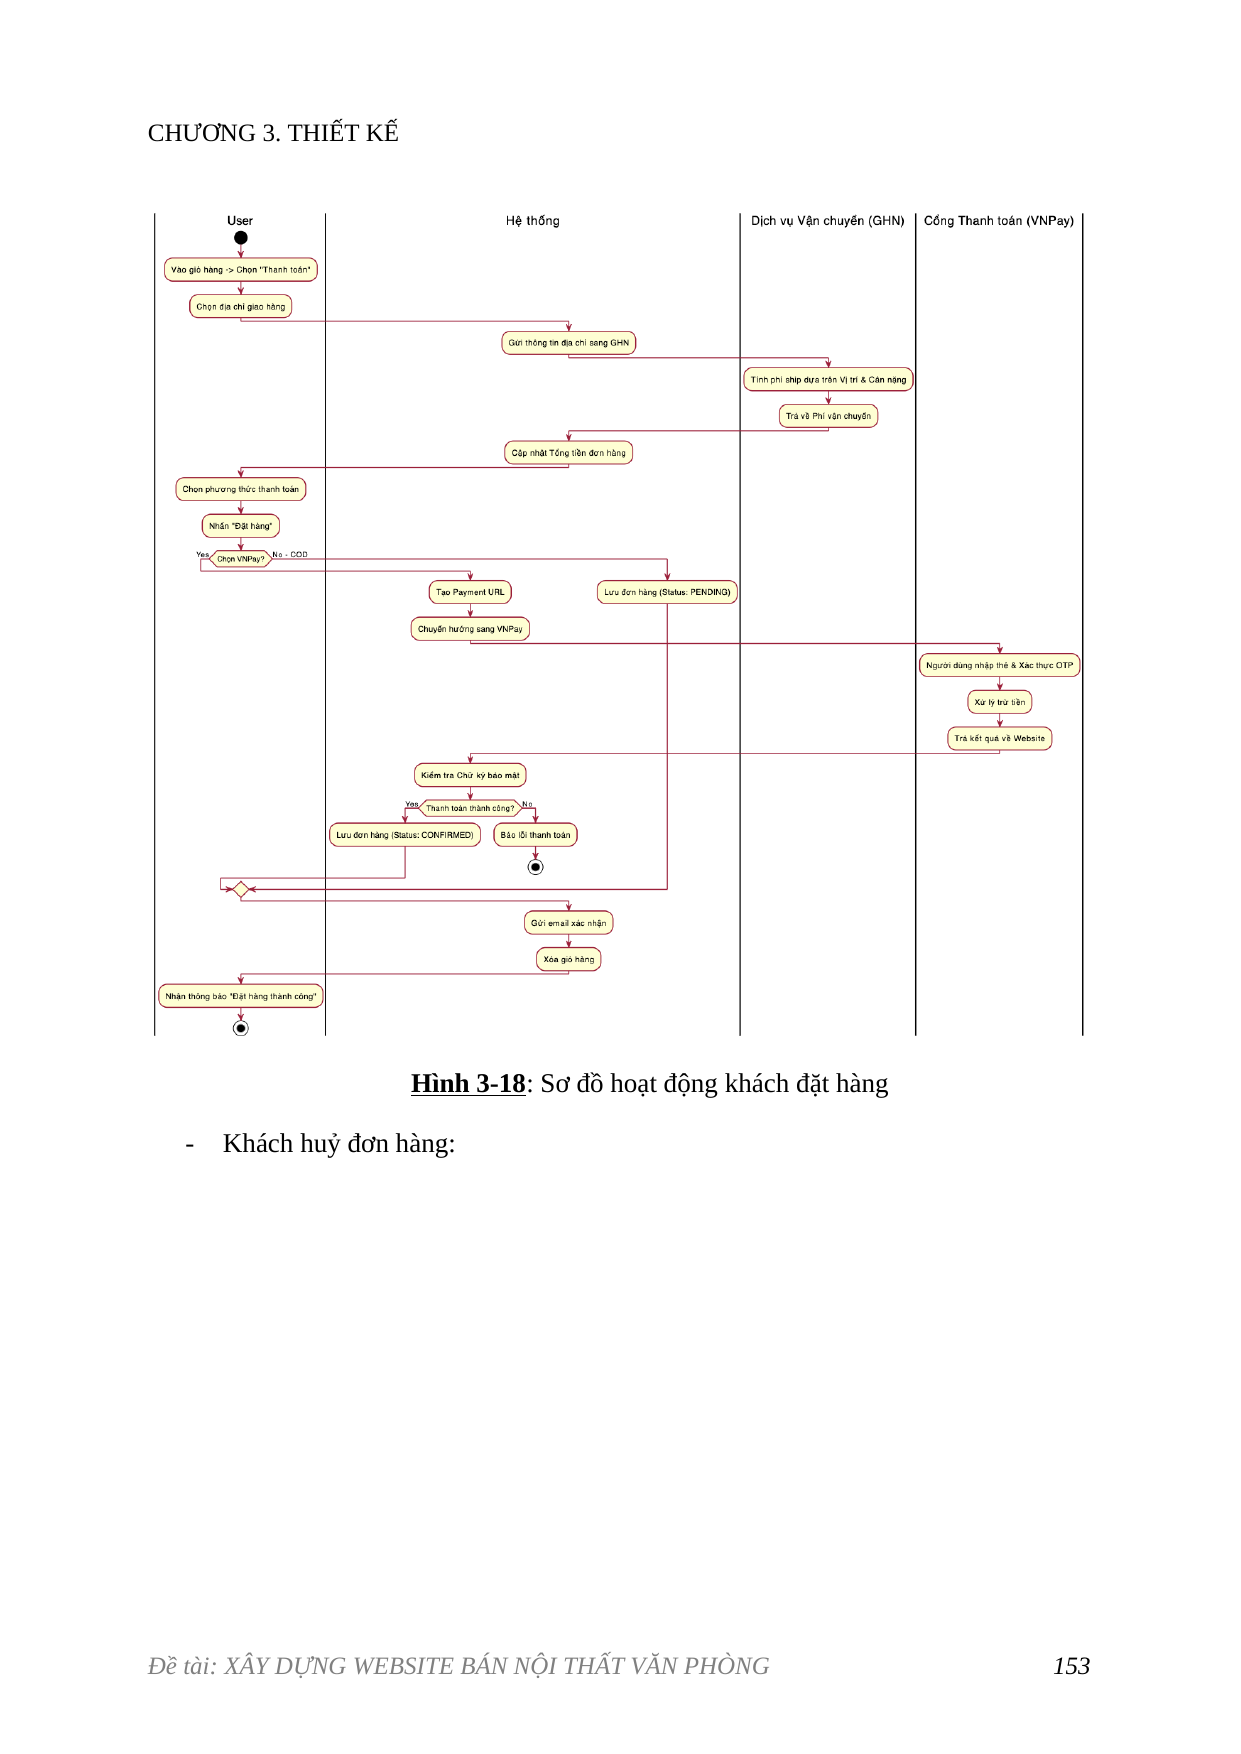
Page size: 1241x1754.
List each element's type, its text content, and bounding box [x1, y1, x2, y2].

text Hình 3-18: Sơ đồ hoạt động khách đặt hàng [148, 1068, 1092, 1099]
picture [147, 206, 1093, 1040]
list Khách huỷ đơn hàng: [185, 1127, 1092, 1158]
